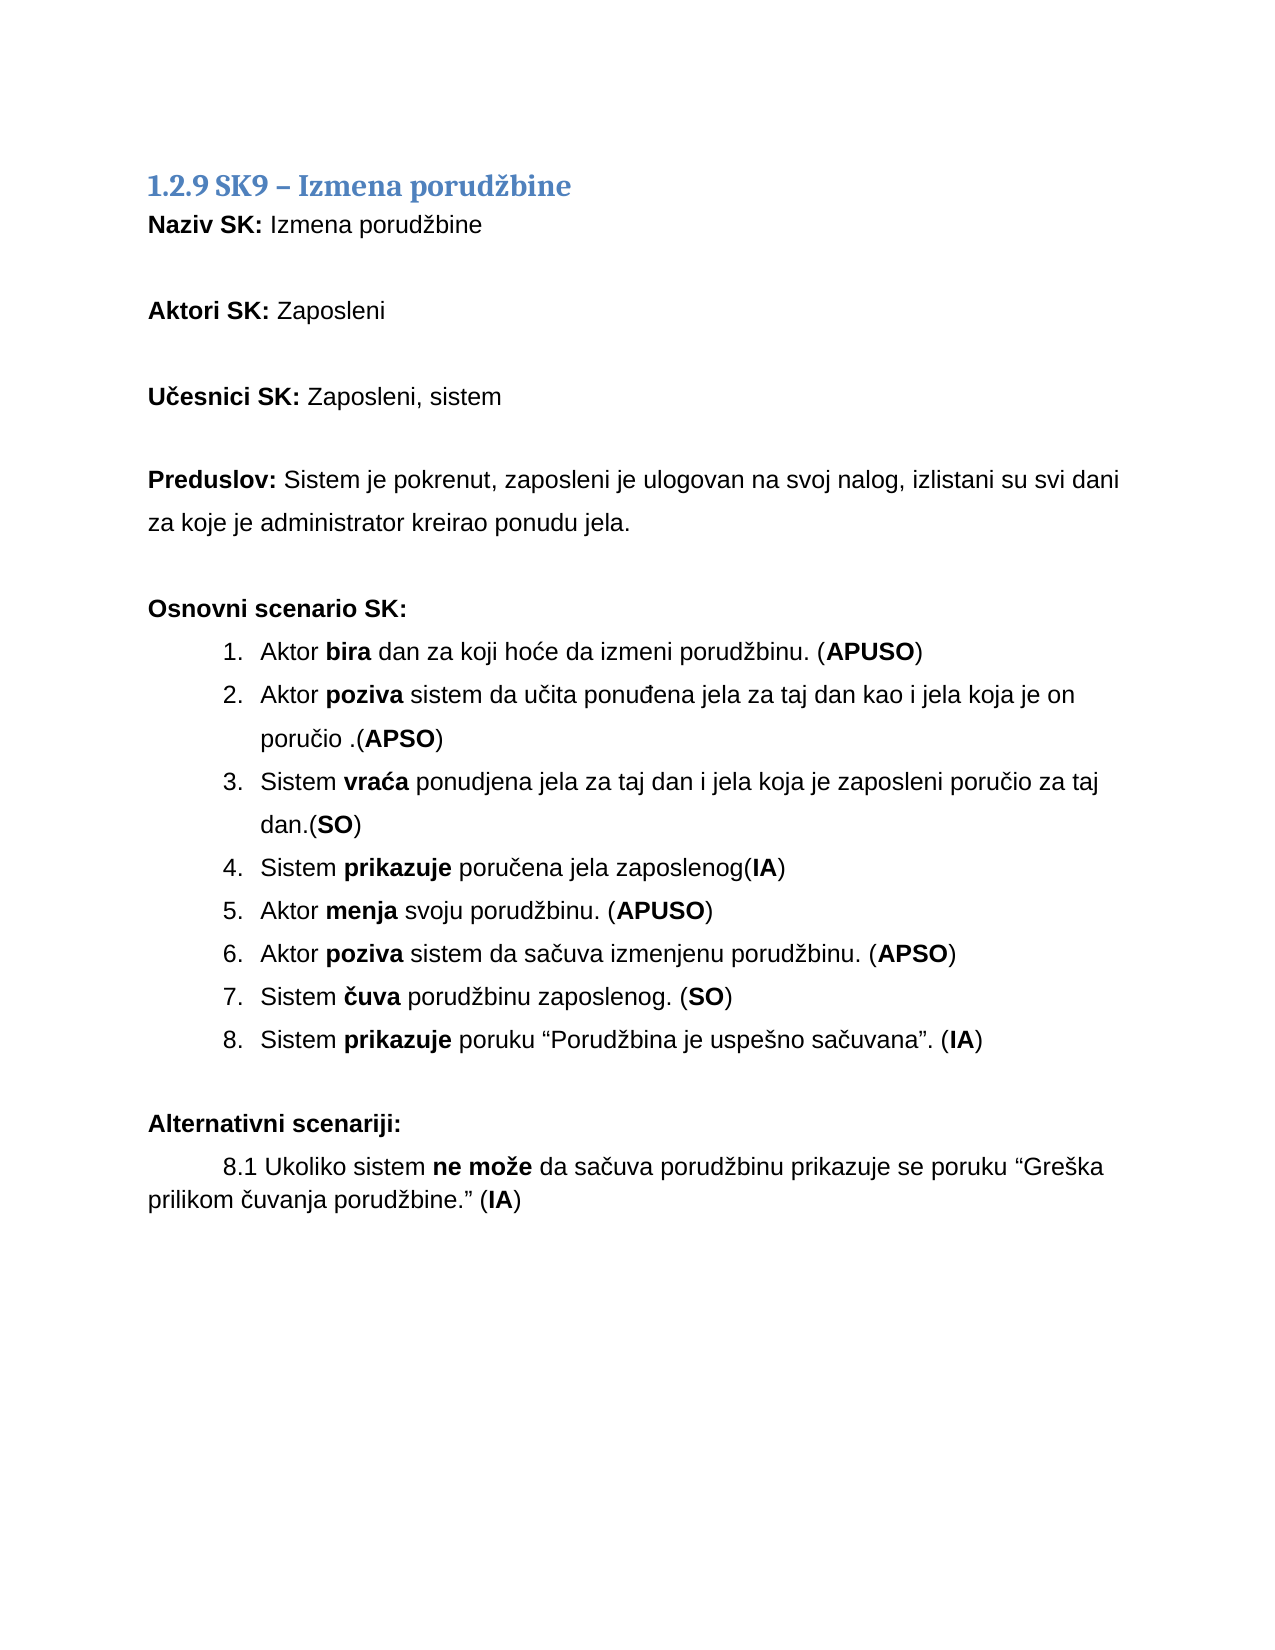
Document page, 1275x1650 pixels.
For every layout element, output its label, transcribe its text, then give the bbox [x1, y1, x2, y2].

text Učesnici SK: Zaposleni, sistem [148, 382, 1127, 411]
subtitle 1.2.9 SK9 – Izmena porudžbine [148, 168, 1127, 204]
text Preduslov: Sistem je pokrenut, zaposleni je ulogovan na svoj nalog, izlistani su svi dani za koje je administrator kreirao ponudu jela. [148, 465, 1127, 537]
text Alternativni scenariji: [148, 1109, 1127, 1138]
list Aktor poziva sistem da sačuva izmenjenu porudžbinu. (APSO) [223, 939, 1127, 968]
text Osnovni scenario SK: [148, 594, 1127, 623]
list Sistem prikazuje poručena jela zaposlenog(IA) [223, 853, 1127, 882]
list Sistem vraća ponudjena jela za taj dan i jela koja je zaposleni poručio za taj dan.(SO) [223, 767, 1127, 838]
list Sistem čuva porudžbinu zaposlenog. (SO) [223, 982, 1127, 1011]
list Aktor menja svoju porudžbinu. (APUSO) [223, 896, 1127, 925]
text 8.1 Ukoliko sistem ne može da sačuva porudžbinu prikazuje se poruku “Greška prilikom čuvanja porudžbine.” (IA) [148, 1152, 1127, 1214]
text Aktori SK: Zaposleni [148, 296, 1127, 325]
list Sistem prikazuje poruku “Porudžbina je uspešno sačuvana”. (IA) [223, 1025, 1127, 1054]
list Aktor poziva sistem da učita ponuđena jela za taj dan kao i jela koja je on poručio .(APSO) [223, 680, 1127, 752]
text Naziv SK: Izmena porudžbine [148, 210, 1127, 238]
list Aktor bira dan za koji hoće da izmeni porudžbinu. (APUSO) [223, 637, 1127, 666]
